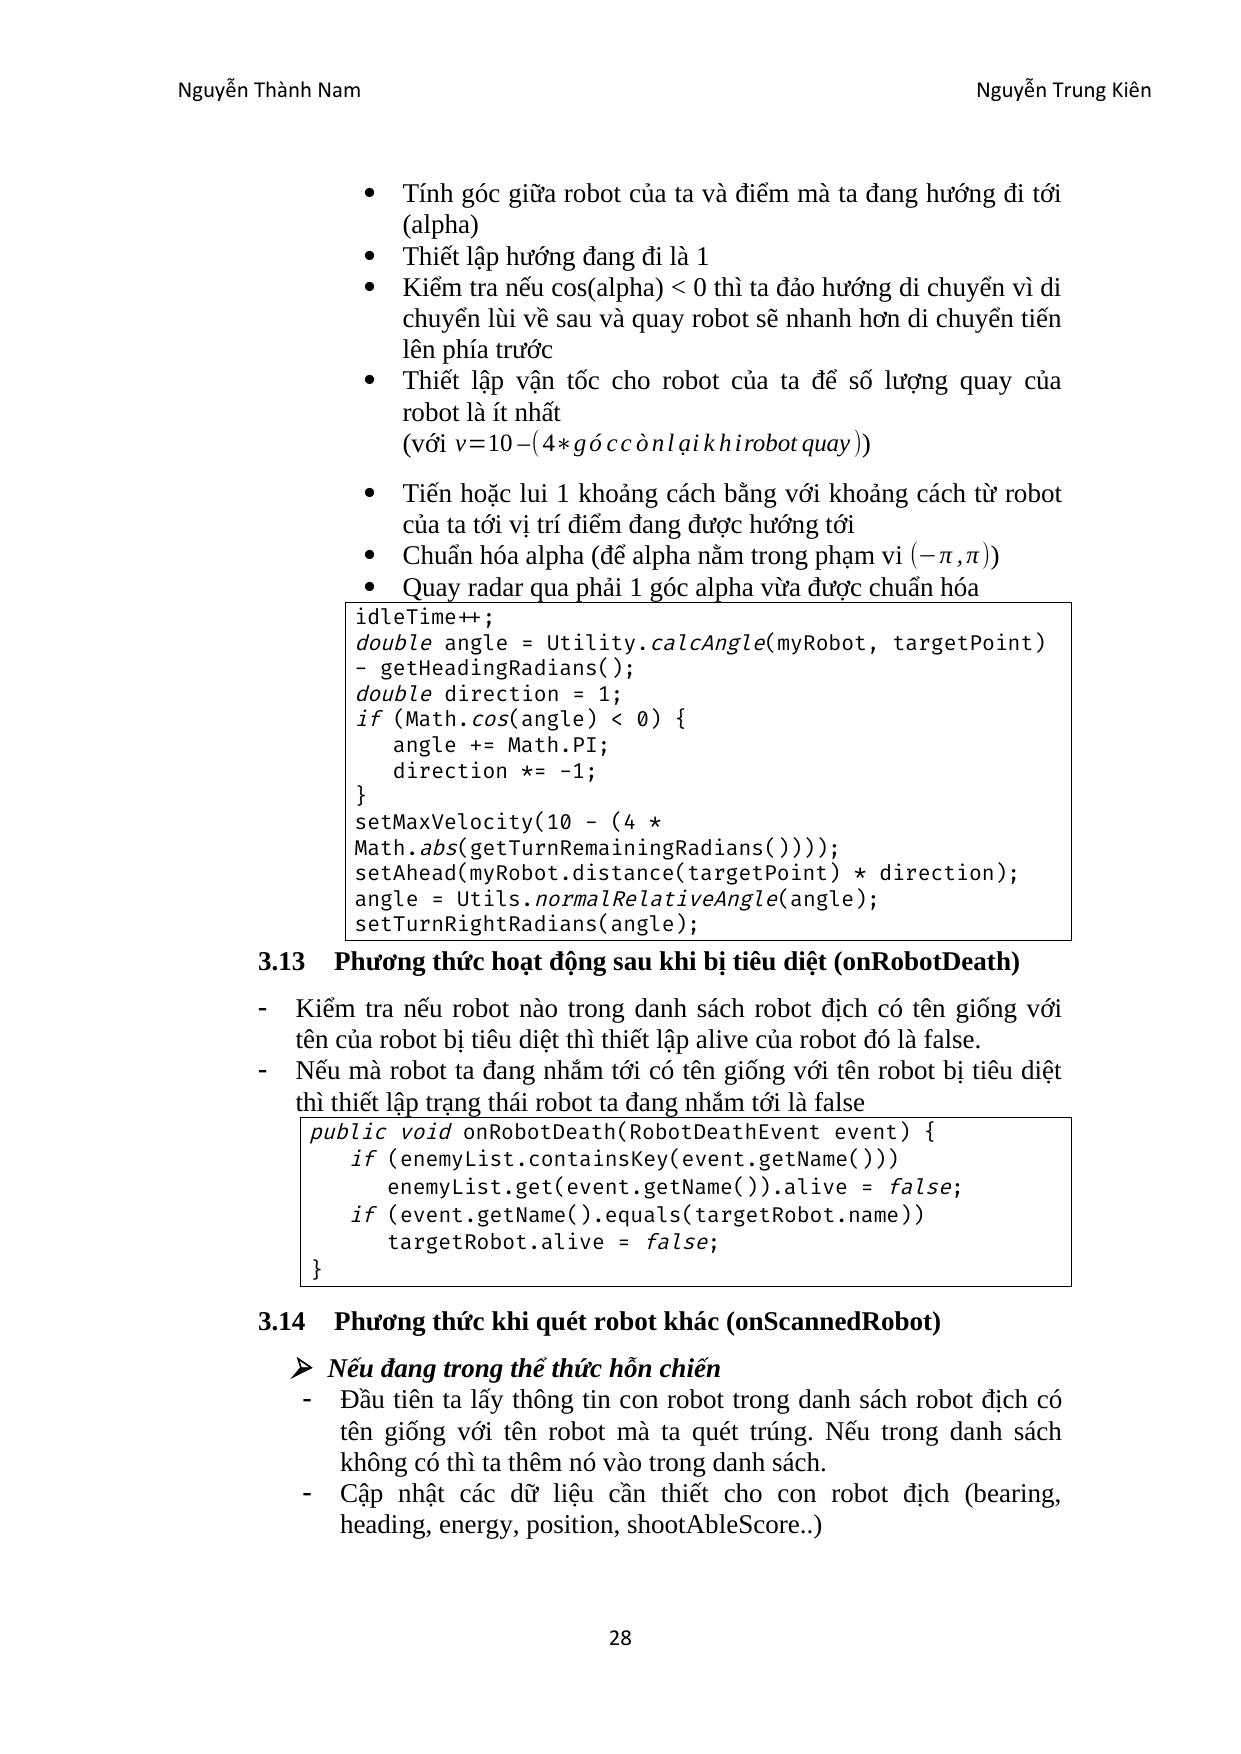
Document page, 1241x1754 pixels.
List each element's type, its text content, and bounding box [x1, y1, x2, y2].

list Kiểm tra nếu cos(alpha) < 0 thì ta đảo hướng di chuyển vì di chuyển lùi về sau và quay robot sẽ nhanh hơn di chuyển tiến lên phía trước [365, 271, 1063, 364]
list Nếu mà robot ta đang nhắm tới có tên giống với tên robot bị tiêu diệt thì thiết lập trạng thái robot ta đang nhắm tới là false [258, 1054, 1063, 1117]
text public void onRobotDeath(RobotDeathEvent event) { if (enemyList.containsKey(event.getName())) enemyList.get(event.getName()).alive = false; if (event.getName().equals(targetRobot.name)) targetRobot.alive = false; } [301, 1118, 1071, 1286]
subtitle Phương thức khi quét robot khác (onScannedRobot) [258, 1305, 1063, 1337]
list Quay radar qua phải 1 góc alpha vừa được chuẩn hóa [365, 571, 1063, 602]
list Thiết lập vận tốc cho robot của ta để số lượng quay của robot là ít nhất [365, 364, 1063, 427]
list Tiến hoặc lui 1 khoảng cách bằng với khoảng cách từ robot của ta tới vị trí điểm đang được hướng tới [365, 477, 1063, 539]
text (với ) [177, 427, 1063, 458]
list Nếu đang trong thể thức hỗn chiến [290, 1352, 1063, 1383]
list Chuẩn hóa alpha (để alpha nằm trong phạm vi ) [365, 539, 1063, 571]
list Cập nhật các dữ liệu cần thiết cho con robot địch (bearing, heading, energy, position, shootAbleScore..) [302, 1477, 1063, 1539]
list Tính góc giữa robot của ta và điểm mà ta đang hướng đi tới (alpha) [365, 177, 1063, 239]
subtitle Phương thức hoạt động sau khi bị tiêu diệt (onRobotDeath) [258, 945, 1063, 977]
list Đầu tiên ta lấy thông tin con robot trong danh sách robot địch có tên giống với tên robot mà ta quét trúng. Nếu trong danh sách không có thì ta thêm nó vào trong danh sách. [302, 1383, 1063, 1477]
list Thiết lập hướng đang đi là 1 [365, 239, 1063, 271]
list Kiểm tra nếu robot nào trong danh sách robot địch có tên giống với tên của robot bị tiêu diệt thì thiết lập alive của robot đó là false. [258, 992, 1063, 1054]
list idleTime++; double angle = Utility.calcAngle(myRobot, targetPoint) - getHeadingRadians(); double direction = 1; if (Math.cos(angle) < 0) { angle += Math.PI; direction *= -1; } setMaxVelocity(10 - (4 * Math.abs(getTurnRemainingRadians()))); setAhead(myRobot.distance(targetPoint) * direction); angle = Utils.normalRelativeAngle(angle); setTurnRightRadians(angle); [346, 603, 1071, 940]
